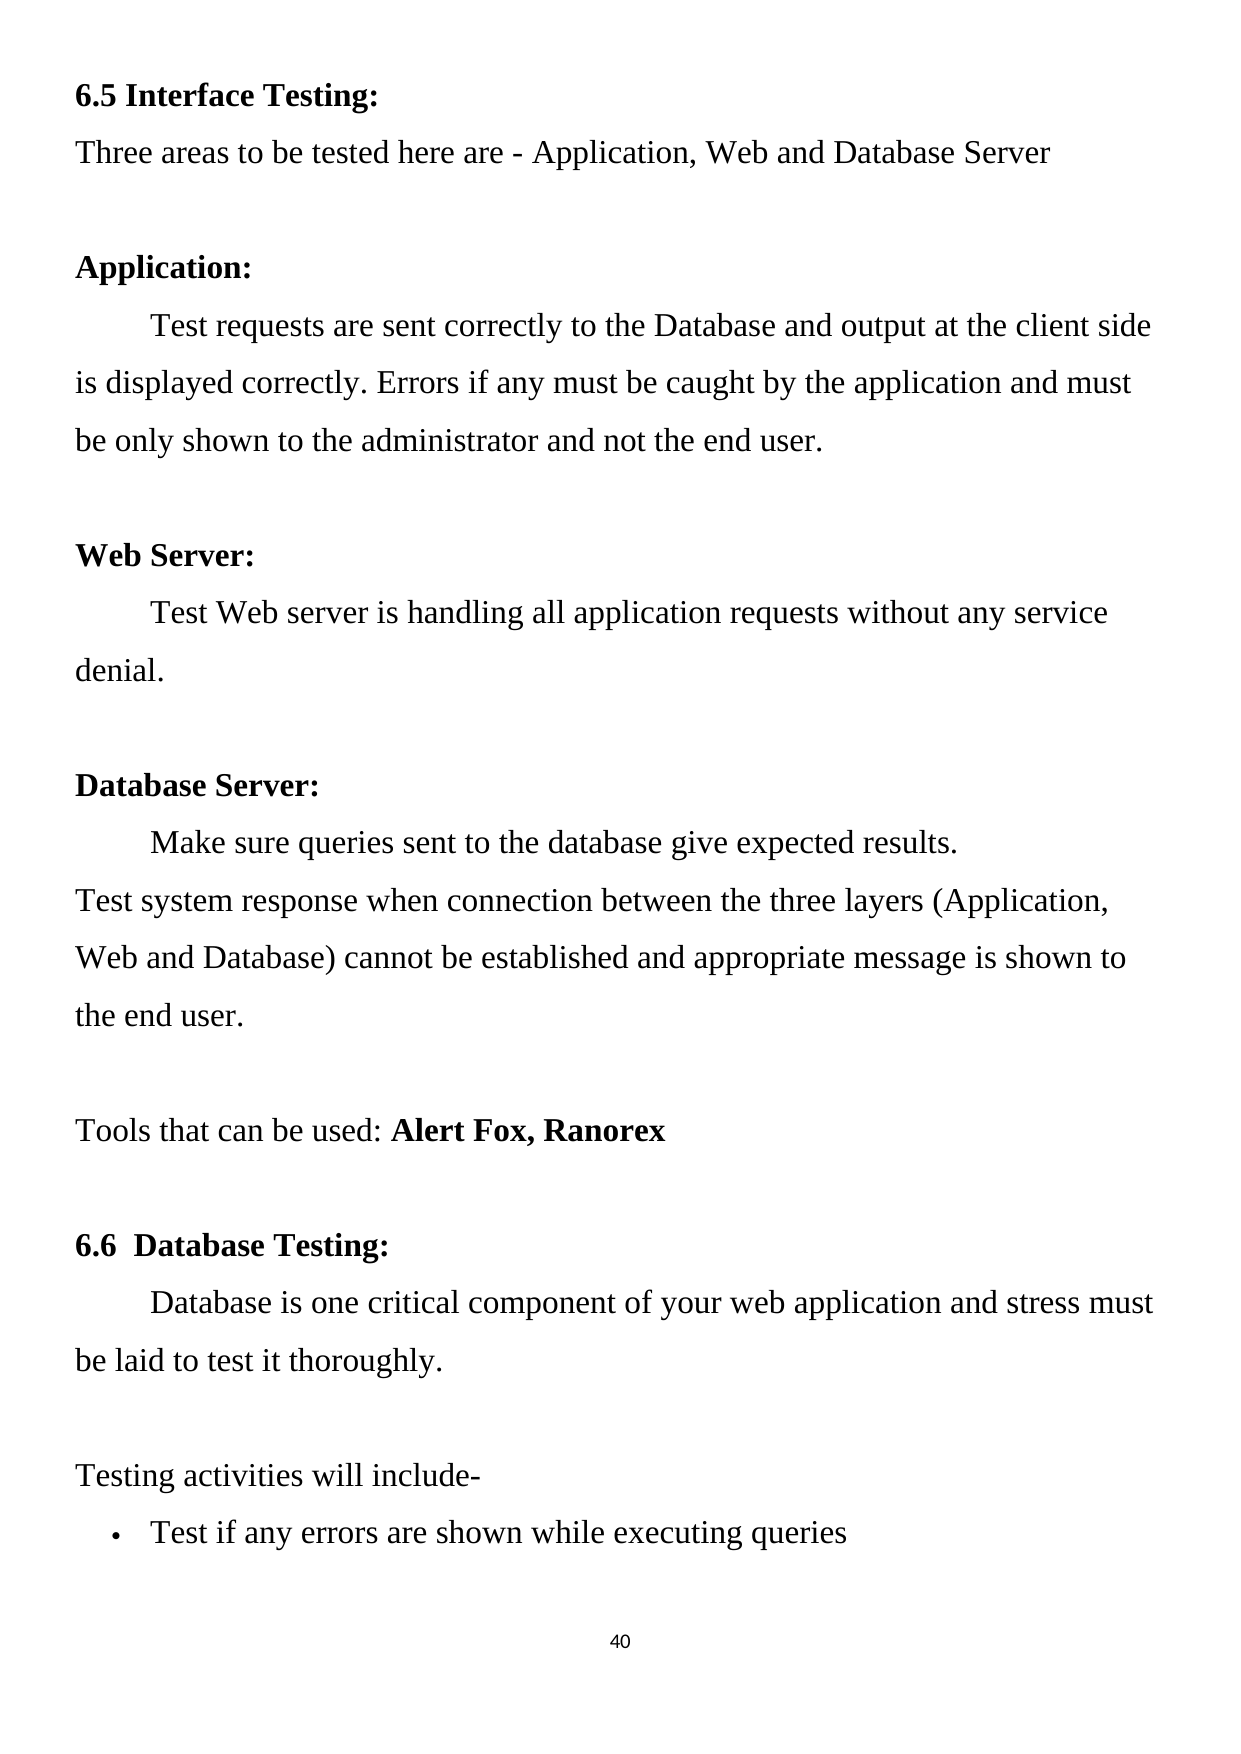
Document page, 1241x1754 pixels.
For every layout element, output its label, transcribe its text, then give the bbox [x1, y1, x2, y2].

text Test system response when connection between the three layers (Application, Web and Database) cannot be established and appropriate message is shown to the end user. [75, 880, 1165, 1033]
text Application: [75, 247, 1165, 286]
text Database is one critical component of your web application and stress must be laid to test it thoroughly. [75, 1282, 1165, 1378]
text Tools that can be used: Alert Fox, Ranorex [75, 1110, 1165, 1148]
text 6.5 Interface Testing: [75, 75, 1165, 113]
text Web Server: [75, 535, 1165, 573]
text Test requests are sent correctly to the Database and output at the client side is displayed correctly. Errors if any must be caught by the application and must be only shown to the administrator and not the end user. [75, 305, 1165, 458]
text Three areas to be tested here are - Application, Web and Database Server [75, 132, 1165, 171]
text Test Web server is handling all application requests without any service denial. [75, 592, 1165, 688]
text 6.6 Database Testing: [75, 1225, 1165, 1263]
text Testing activities will include- [75, 1455, 1165, 1493]
text Database Server: [75, 765, 1165, 803]
list Test if any errors are shown while executing queries [112, 1512, 1165, 1551]
text Make sure queries sent to the database give expected results. [75, 822, 1165, 861]
